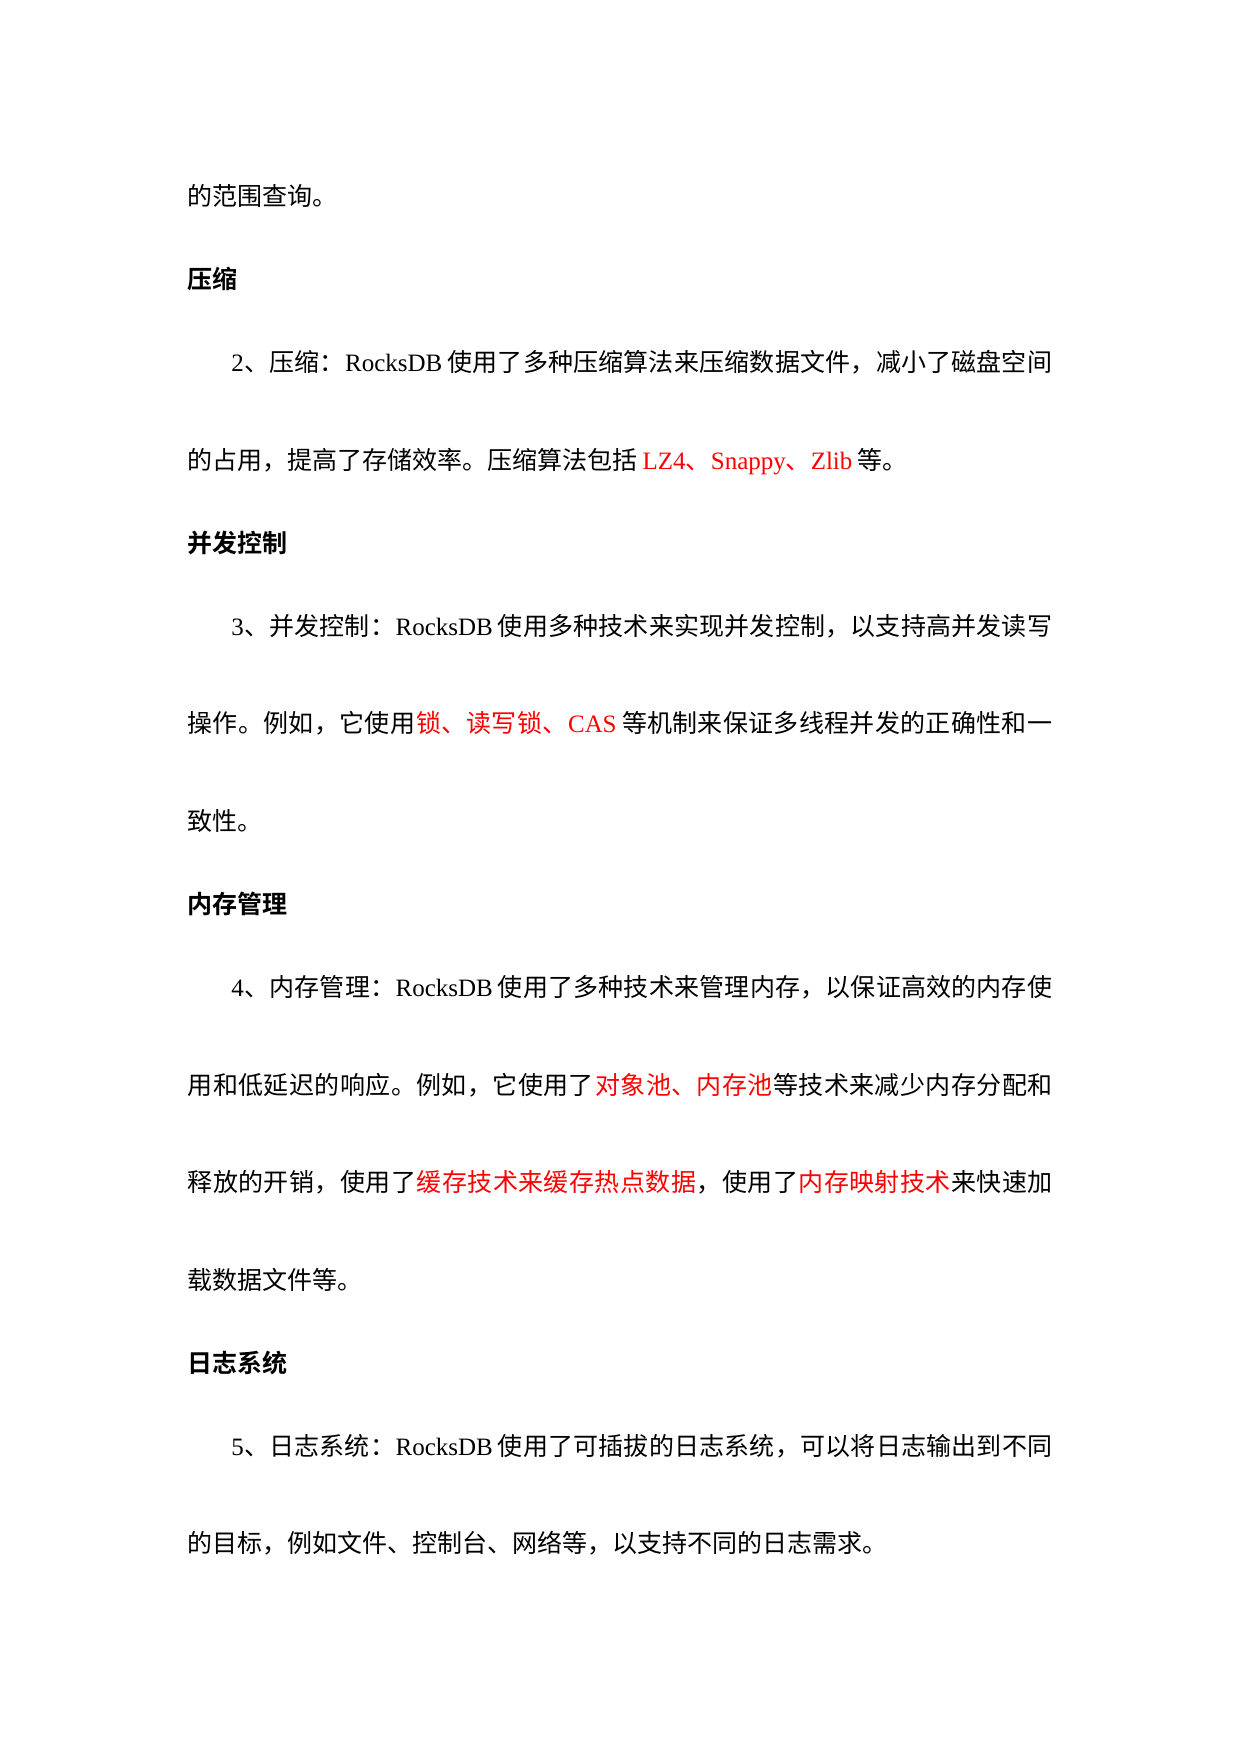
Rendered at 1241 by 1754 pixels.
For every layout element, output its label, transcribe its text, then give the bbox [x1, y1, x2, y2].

text 3、并发控制：RocksDB使用多种技术来实现并发控制，以支持高并发读写操作。例如，它使用锁、读写锁、CAS等机制来保证多线程并发的正确性和一致性。 [187, 592, 1053, 852]
subtitle 压缩 [187, 245, 1053, 310]
text 5、日志系统：RocksDB使用了可插拔的日志系统，可以将日志输出到不同的目标，例如文件、控制台、网络等，以支持不同的日志需求。 [187, 1412, 1053, 1574]
text 4、内存管理：RocksDB使用了多种技术来管理内存，以保证高效的内存使用和低延迟的响应。例如，它使用了对象池、内存池等技术来减少内存分配和释放的开销，使用了缓存技术来缓存热点数据，使用了内存映射技术来快速加载数据文件等。 [187, 953, 1053, 1311]
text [187, 162, 1053, 227]
text 2、压缩：RocksDB使用了多种压缩算法来压缩数据文件，减小了磁盘空间的占用，提高了存储效率。压缩算法包括LZ4、Snappy、Zlib等。 [187, 328, 1053, 491]
subtitle 内存管理 [187, 870, 1053, 935]
subtitle 日志系统 [187, 1329, 1053, 1394]
subtitle 并发控制 [187, 509, 1053, 574]
